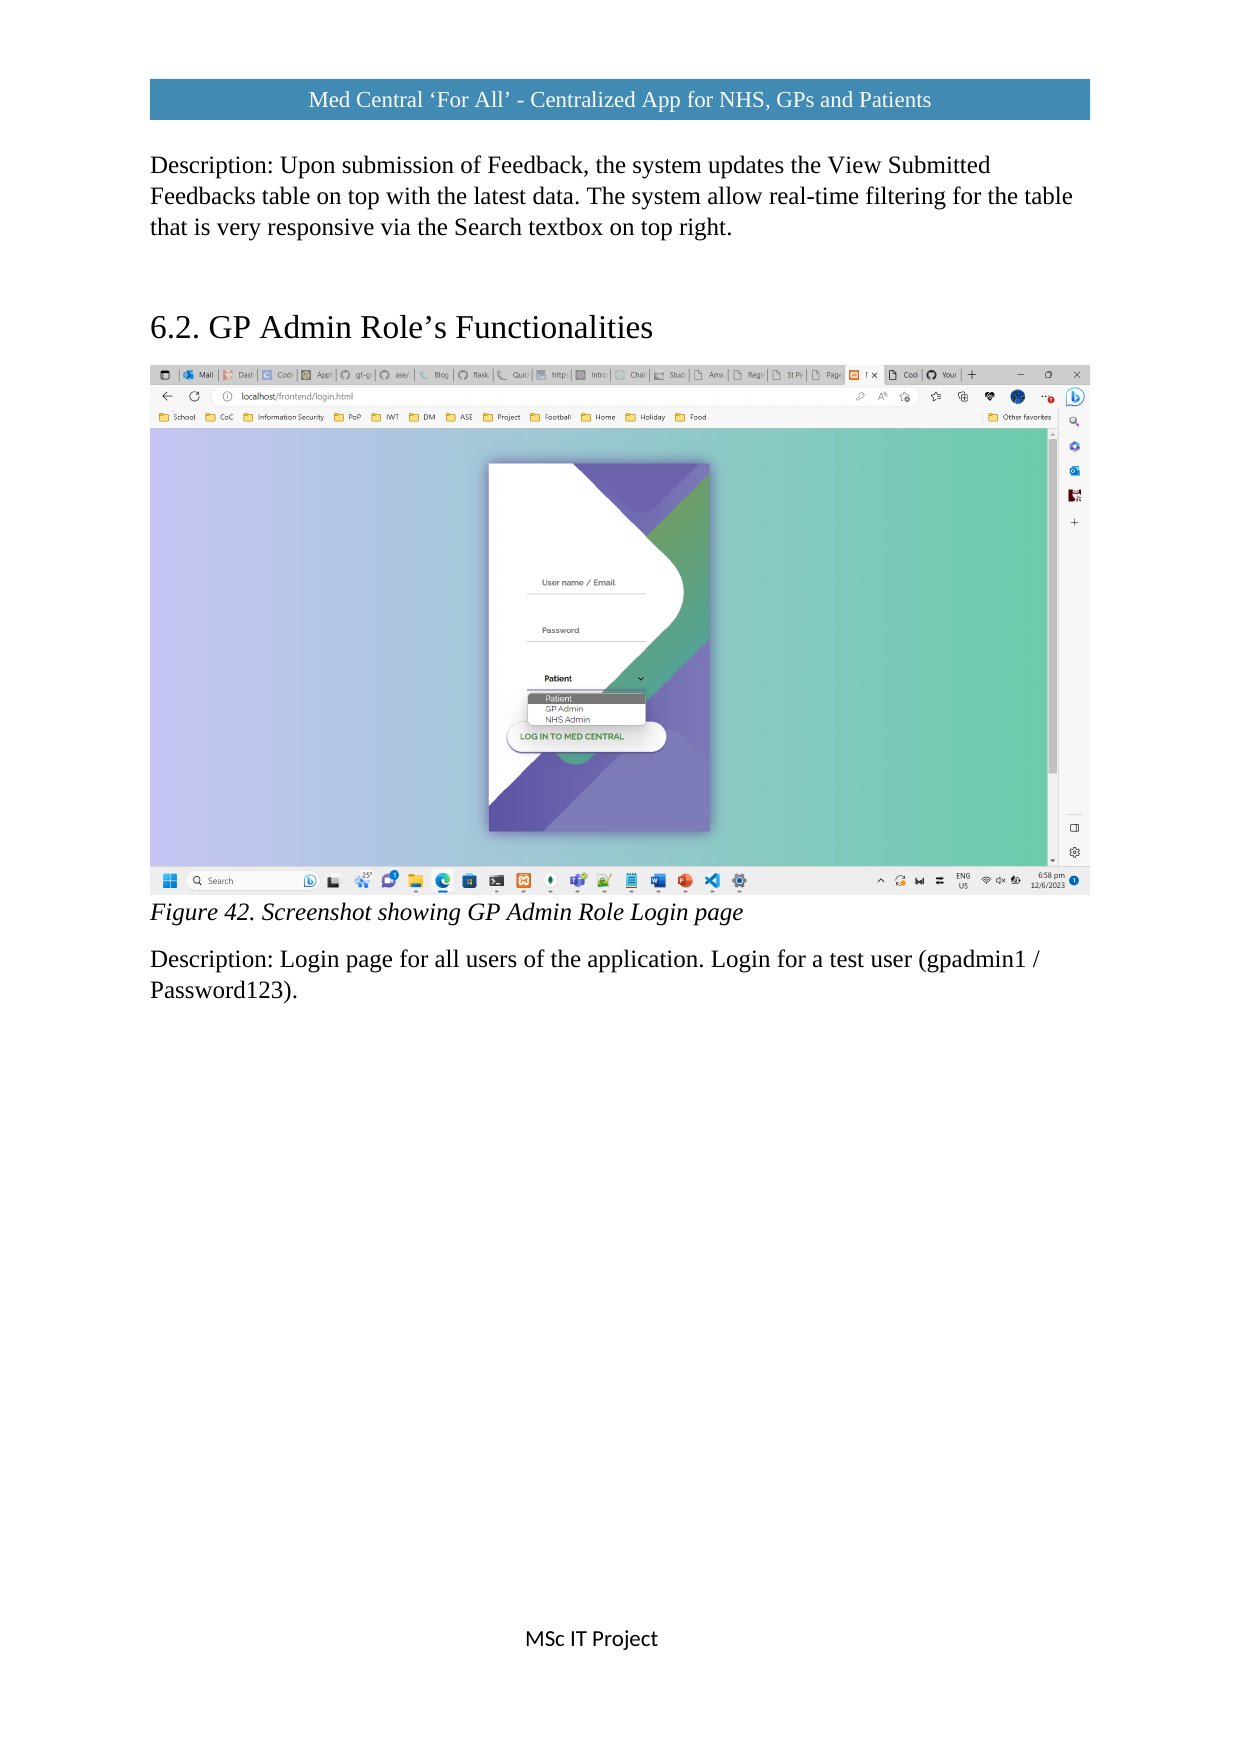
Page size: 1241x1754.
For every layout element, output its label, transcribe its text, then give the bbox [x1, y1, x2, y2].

text Description: Login page for all users of the application. Login for a test user (gpadmin1 / Password123). [150, 944, 1090, 1004]
text 6.2. GP Admin Role’s Functionalities [150, 307, 1090, 346]
text Description: Upon submission of Feedback, the system updates the View Submitted Feedbacks table on top with the latest data. The system allow real-time filtering for the table that is very responsive via the Search textbox on top right. [150, 150, 1090, 241]
picture [150, 365, 1091, 895]
text Figure 42. Screenshot showing GP Admin Role Login page [150, 895, 1090, 925]
